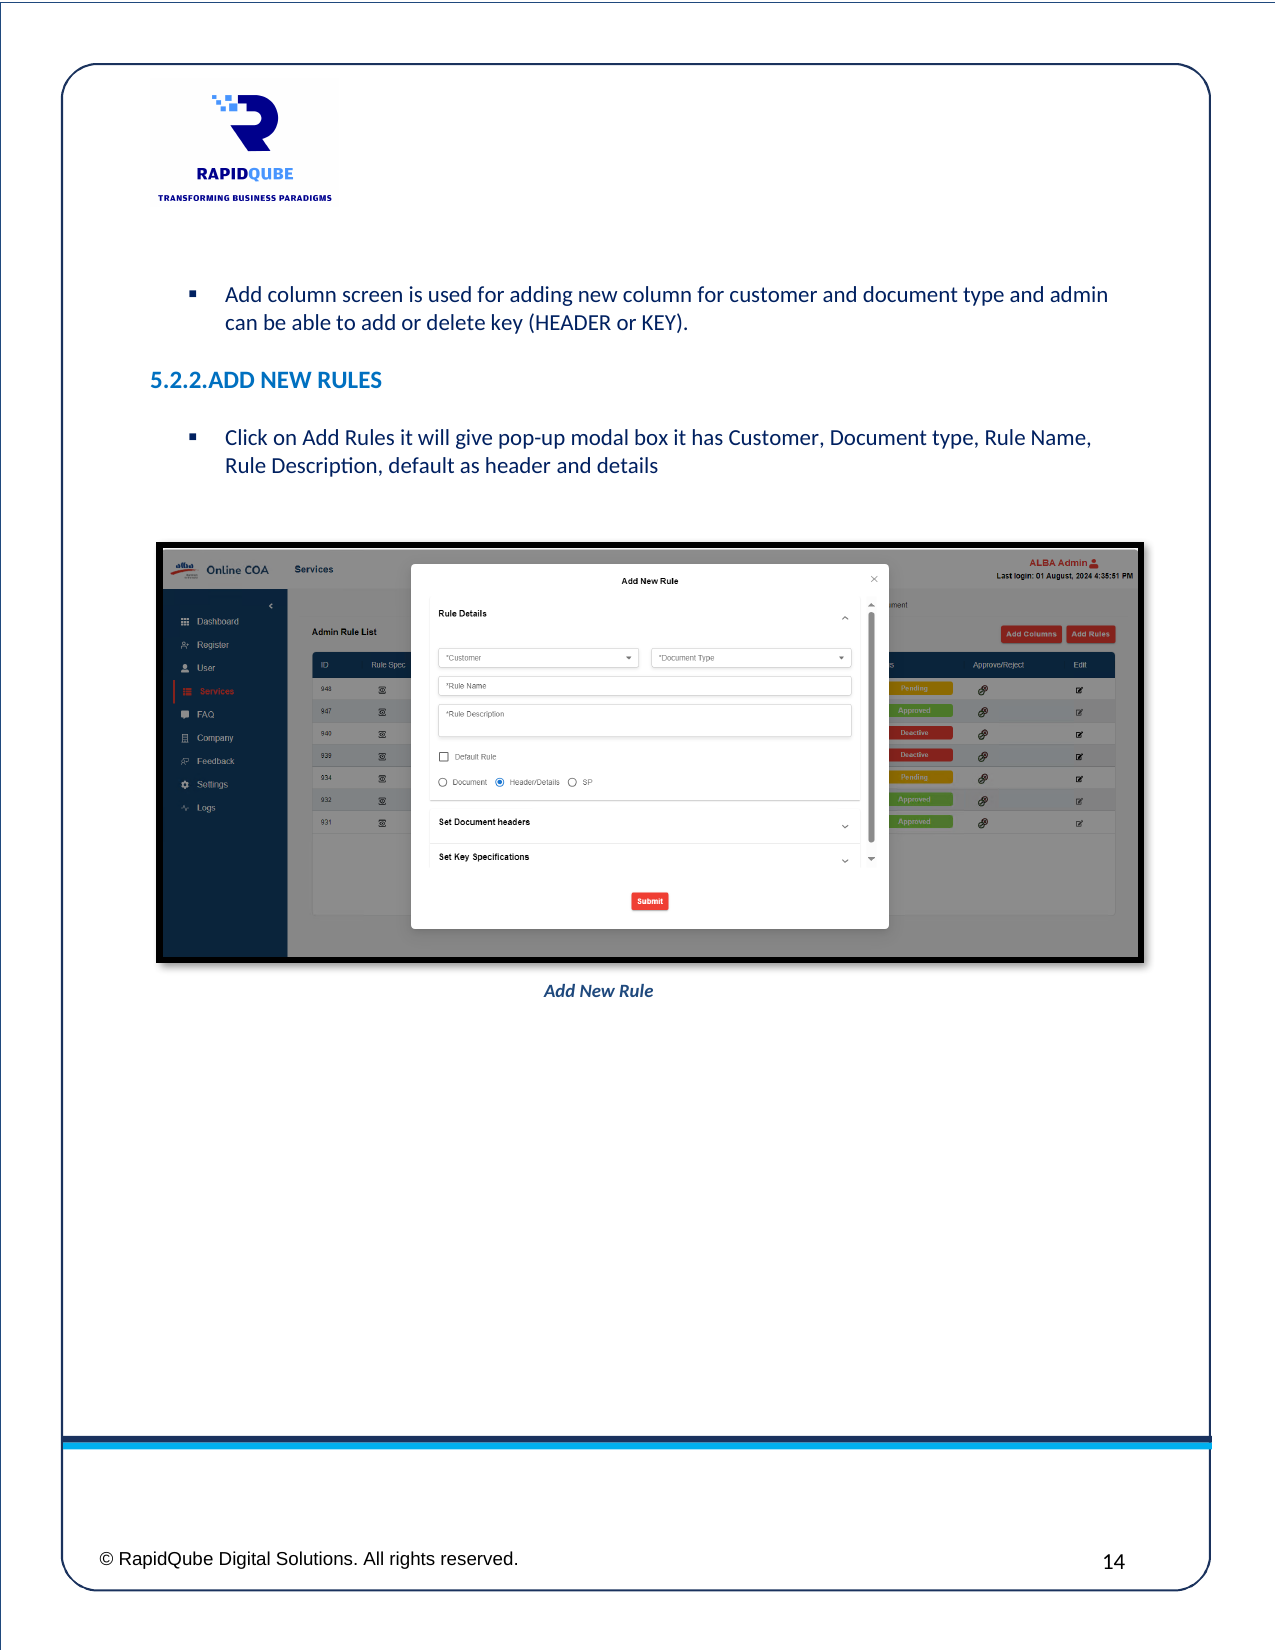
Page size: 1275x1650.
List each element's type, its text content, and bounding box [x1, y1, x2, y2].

text Add New Rule [150, 979, 1125, 1002]
list Add column screen is used for adding new column for customer and document type and admin can be able to add or delete key (HEADER or KEY). [187, 280, 1125, 336]
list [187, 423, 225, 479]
picture [163, 548, 1138, 957]
picture [150, 78, 339, 207]
text 5.2.2.ADD NEW RULES [150, 364, 1125, 395]
list Click on Add Rules it will give pop-up modal box it has Customer, Document type, Rule Name, Rule Description, default as header and details [658, 423, 1125, 479]
